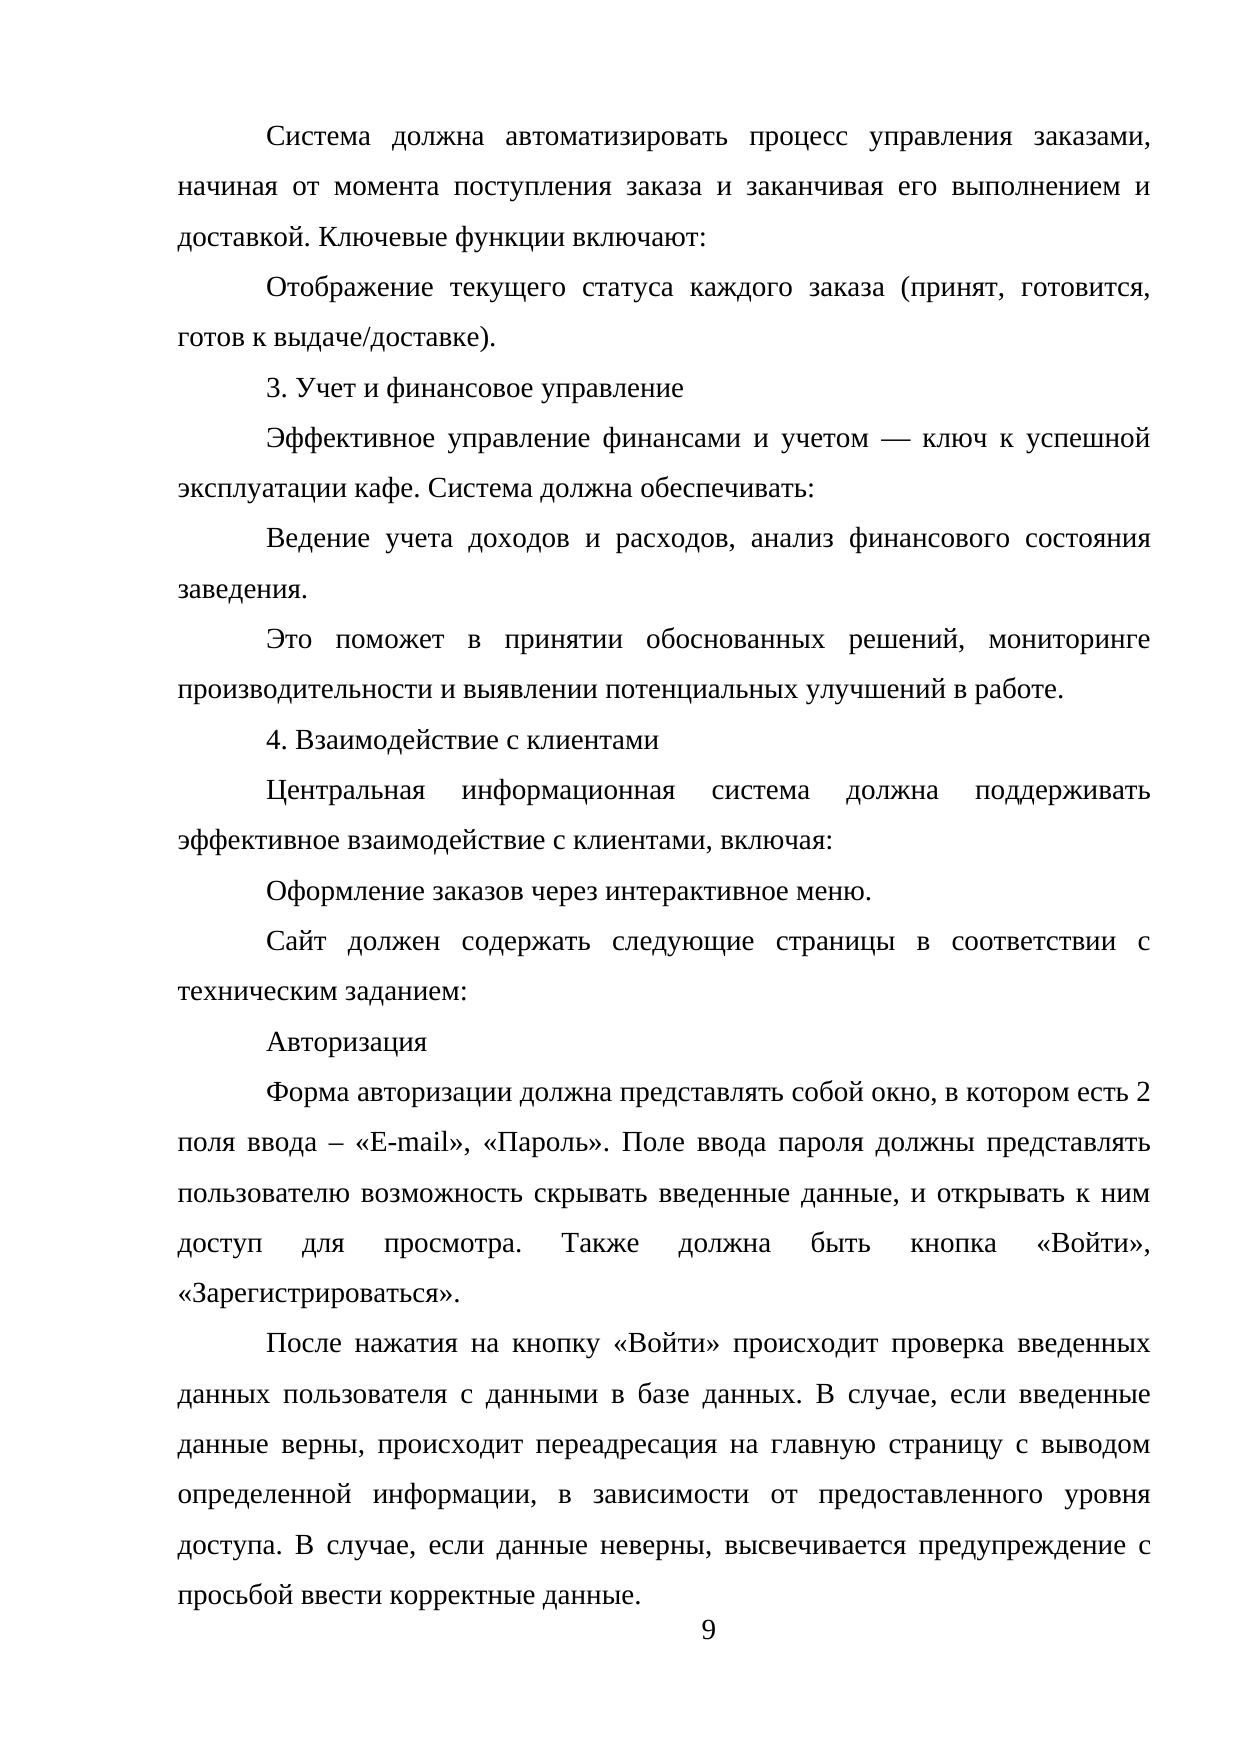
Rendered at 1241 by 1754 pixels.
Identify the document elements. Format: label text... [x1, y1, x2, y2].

text После нажатия на кнопку «Войти» происходит проверка введенных данных пользователя с данными в базе данных. В случае, если введенные данные верны, происходит переадресация на главную страницу с выводом определенной информации, в зависимости от предоставленного уровня доступа. В случае, если данные неверны, высвечивается предупреждение с просьбой ввести корректные данные. [177, 1326, 1152, 1611]
text Система должна автоматизировать процесс управления заказами, начиная от момента поступления заказа и заканчивая его выполнением и доставкой. Ключевые функции включают: [177, 118, 1152, 252]
text 4. Взаимодействие с клиентами [177, 722, 1152, 755]
text Сайт должен содержать следующие страницы в соответствии с техническим заданием: [177, 923, 1152, 1007]
text Отображение текущего статуса каждого заказа (принят, готовится, готов к выдаче/доставке). [177, 269, 1152, 353]
text Эффективное управление финансами и учетом — ключ к успешной эксплуатации кафе. Система должна обеспечивать: [177, 420, 1152, 504]
text Авторизация [177, 1024, 1152, 1057]
text Ведение учета доходов и расходов, анализ финансового состояния заведения. [177, 521, 1152, 604]
text Форма авторизации должна представлять собой окно, в котором есть 2 поля ввода – «E-mail», «Пароль». Поле ввода пароля должны представлять пользователю возможность скрывать введенные данные, и открывать к ним доступ для просмотра. Также должна быть кнопка «Войти», «Зарегистрироваться». [177, 1074, 1152, 1309]
text Центральная информационная система должна поддерживать эффективное взаимодействие с клиентами, включая: [177, 772, 1152, 856]
text Это поможет в принятии обоснованных решений, мониторинге производительности и выявлении потенциальных улучшений в работе. [177, 621, 1152, 705]
text 3. Учет и финансовое управление [177, 370, 1152, 403]
text Оформление заказов через интерактивное меню. [177, 873, 1152, 906]
